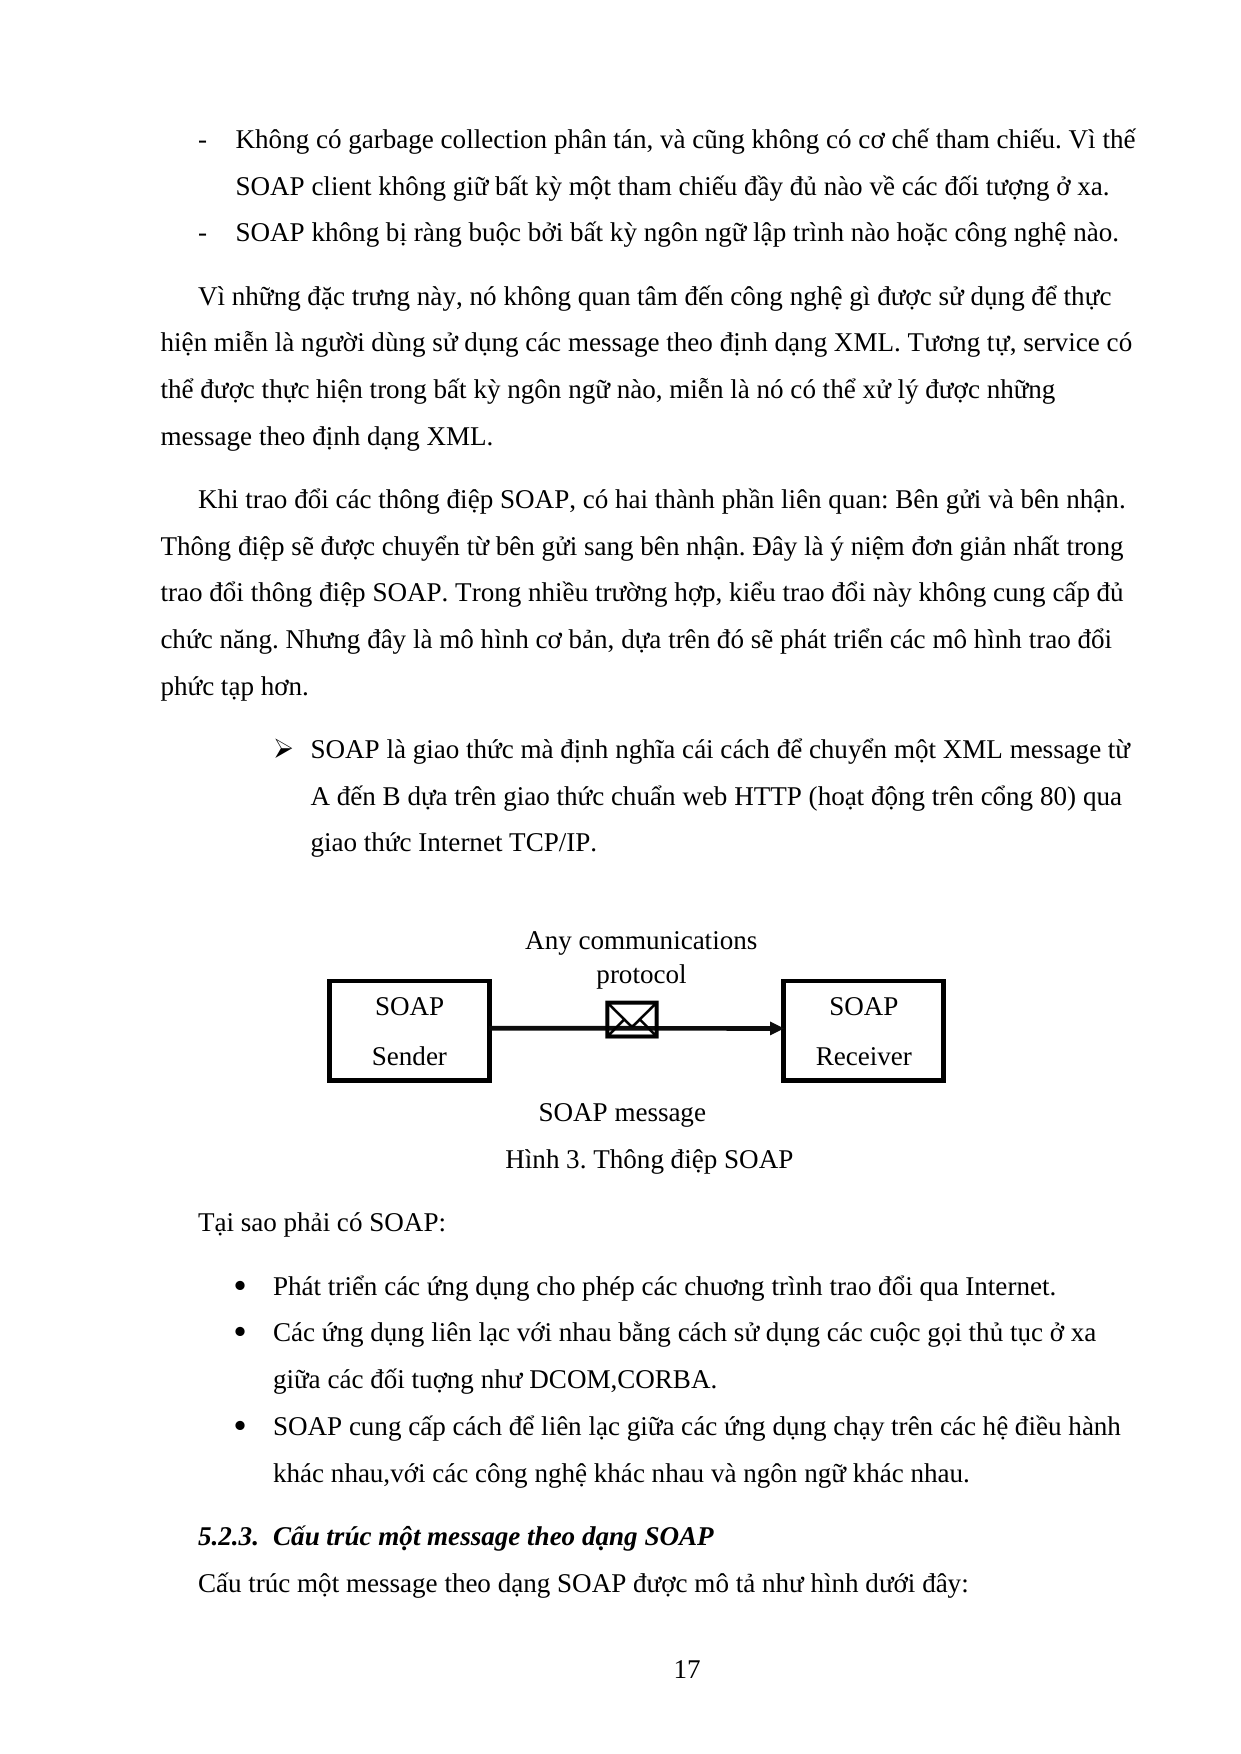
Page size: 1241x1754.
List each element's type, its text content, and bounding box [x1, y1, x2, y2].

text Tại sao phải có SOAP: [160, 1206, 1138, 1237]
text Cấu trúc một message theo dạng SOAP được mô tả như hình dưới đây: [160, 1567, 1138, 1598]
subtitle Cấu trúc một message theo dạng SOAP [198, 1520, 1138, 1551]
picture [600, 987, 664, 1052]
text Khi trao đổi các thông điệp SOAP, có hai thành phần liên quan: Bên gửi và bên nhận. Thông điệp sẽ được chuyển từ bên gửi sang bên nhận. Đây là ý niệm đơn giản nhất trong trao đổi thông điệp SOAP. Trong nhiều trường hợp, kiểu trao đổi này không cung cấp đủ chức năng. Nhưng đây là mô hình cơ bản, dựa trên đó sẽ phát triển các mô hình trao đổi phức tạp hơn. [160, 483, 1138, 701]
list SOAP là giao thức mà định nghĩa cái cách để chuyển một XML message từ A đến B dựa trên giao thức chuẩn web HTTP (hoạt động trên cổng 80) qua giao thức Internet TCP/IP. [273, 733, 1138, 857]
text Hình 3. Thông điệp SOAP [160, 1143, 1138, 1174]
list SOAP cung cấp cách để liên lạc giữa các ứng dụng chạy trên các hệ điều hành khác nhau,với các công nghệ khác nhau và ngôn ngữ khác nhau. [235, 1410, 1138, 1488]
text Vì những đặc trưng này, nó không quan tâm đến công nghệ gì được sử dụng để thực hiện miễn là người dùng sử dụng các message theo định dạng XML. Tương tự, service có thể được thực hiện trong bất kỳ ngôn ngữ nào, miễn là nó có thể xử lý được những message theo định dạng XML. [160, 279, 1138, 451]
list Các ứng dụng liên lạc với nhau bằng cách sử dụng các cuộc gọi thủ tục ở xa giữa các đối tuợng như DCOM,CORBA. [235, 1317, 1138, 1394]
list SOAP không bị ràng buộc bởi bất kỳ ngôn ngữ lập trình nào hoặc công nghệ nào. [198, 216, 1138, 247]
list Phát triển các ứng dụng cho phép các chuơng trình trao đổi qua Internet. [235, 1270, 1138, 1301]
list Không có garbage collection phân tán, và cũng không có cơ chế tham chiếu. Vì thế SOAP client không giữ bất kỳ một tham chiếu đầy đủ nào về các đối tượng ở xa. [198, 123, 1138, 201]
